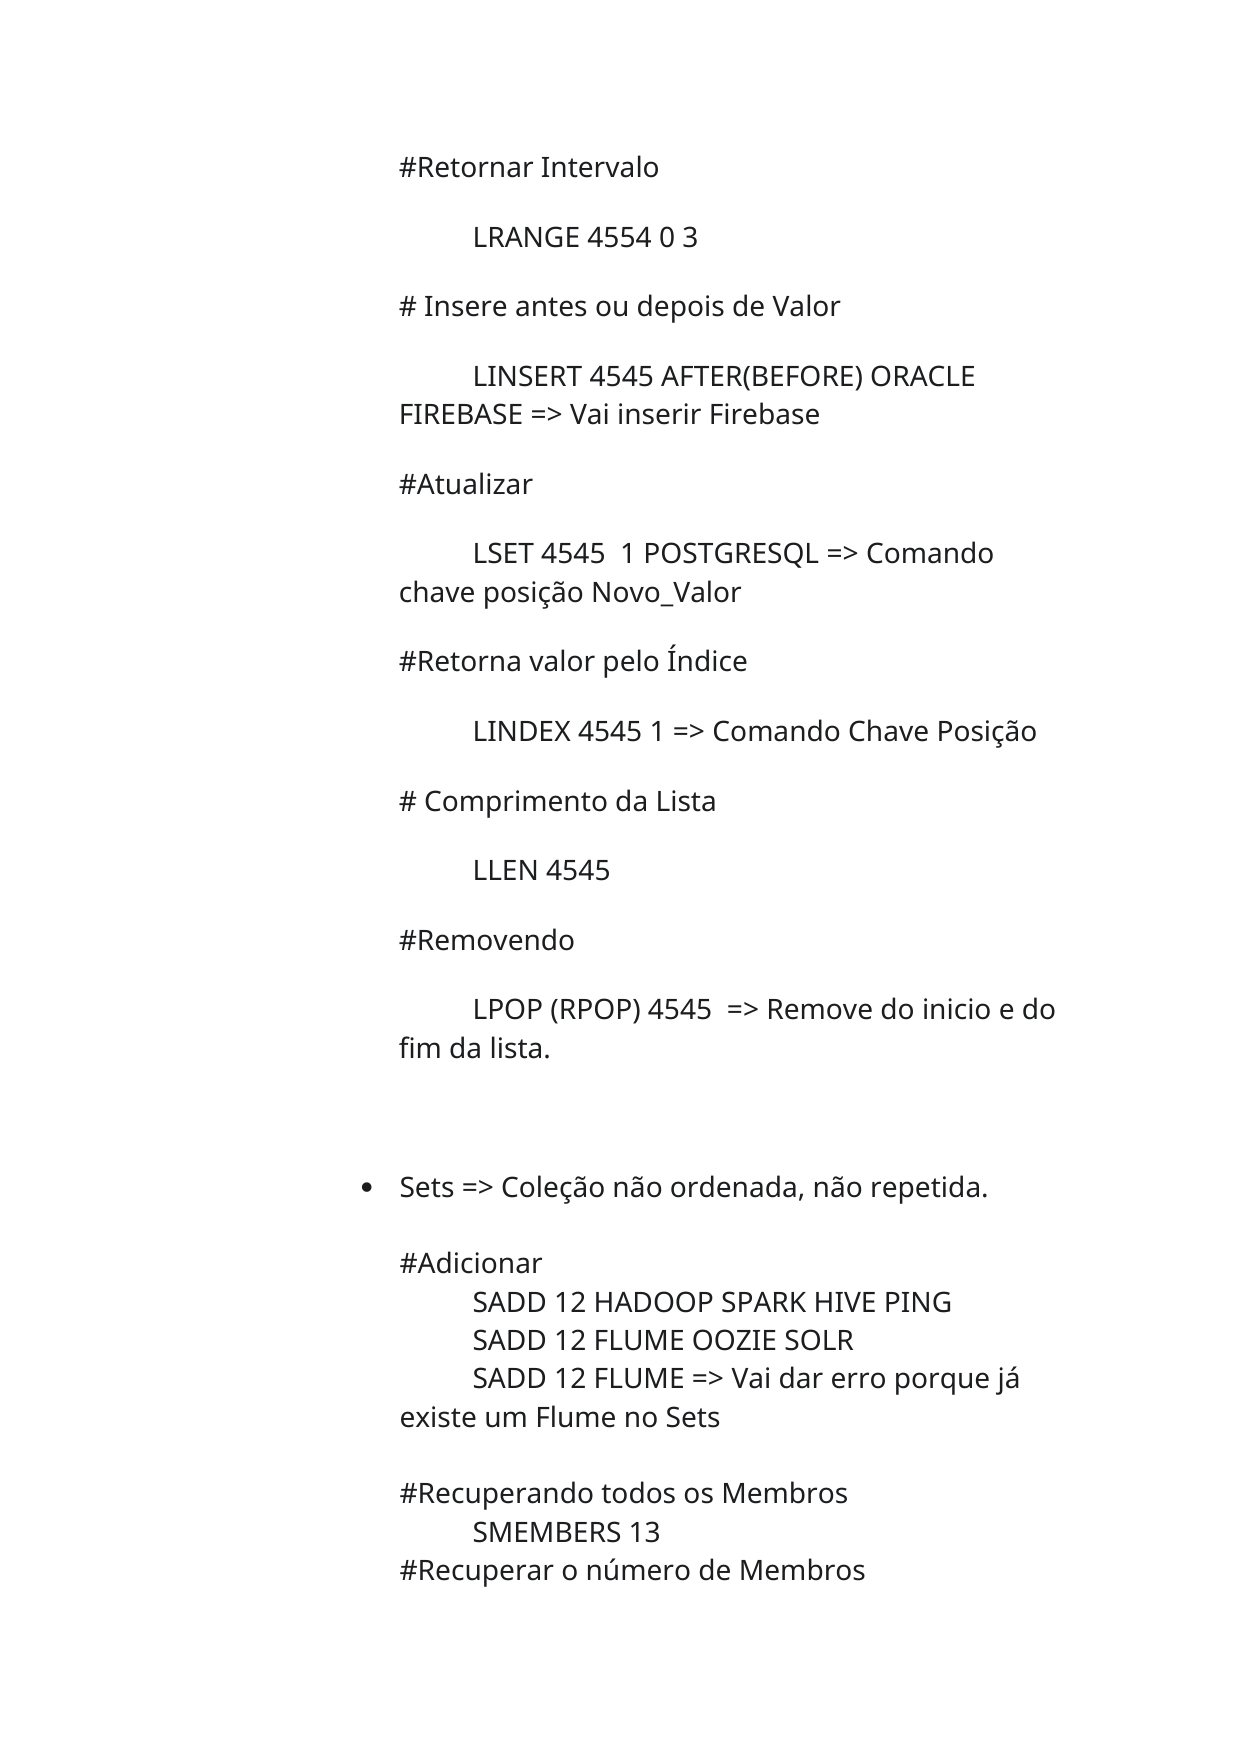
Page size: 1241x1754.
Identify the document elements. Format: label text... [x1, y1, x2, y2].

text LINDEX 4545 1 => Comando Chave Posição [398, 711, 1063, 750]
text #Retornar Intervalo [398, 148, 1063, 186]
list SADD 12 FLUME OOZIE SOLR [399, 1321, 1063, 1359]
list #Recuperando todos os Membros [399, 1474, 1063, 1512]
text #Removendo [398, 920, 1063, 958]
text # Comprimento da Lista [398, 781, 1063, 819]
text LLEN 4545 [398, 851, 1063, 889]
text #Retorna valor pelo Índice [398, 642, 1063, 680]
text #Atualizar [398, 464, 1063, 503]
text LSET 4545 1 POSTGRESQL => Comando chave posição Novo_Valor [398, 534, 1063, 611]
text # Insere antes ou depois de Valor [398, 287, 1063, 325]
list SADD 12 FLUME => Vai dar erro porque já existe um Flume no Sets [399, 1359, 1063, 1436]
list Sets => Coleção não ordenada, não repetida. [362, 1167, 1063, 1206]
text LPOP (RPOP) 4545 => Remove do inicio e do fim da lista. [398, 990, 1063, 1066]
list #Adicionar [399, 1244, 1063, 1282]
text LINSERT 4545 AFTER(BEFORE) ORACLE FIREBASE => Vai inserir Firebase [398, 356, 1063, 433]
list SMEMBERS 13 [399, 1512, 1063, 1551]
list SADD 12 HADOOP SPARK HIVE PING [399, 1282, 1063, 1321]
text LRANGE 4554 0 3 [398, 217, 1063, 256]
list #Recuperar o número de Membros [399, 1551, 1063, 1589]
